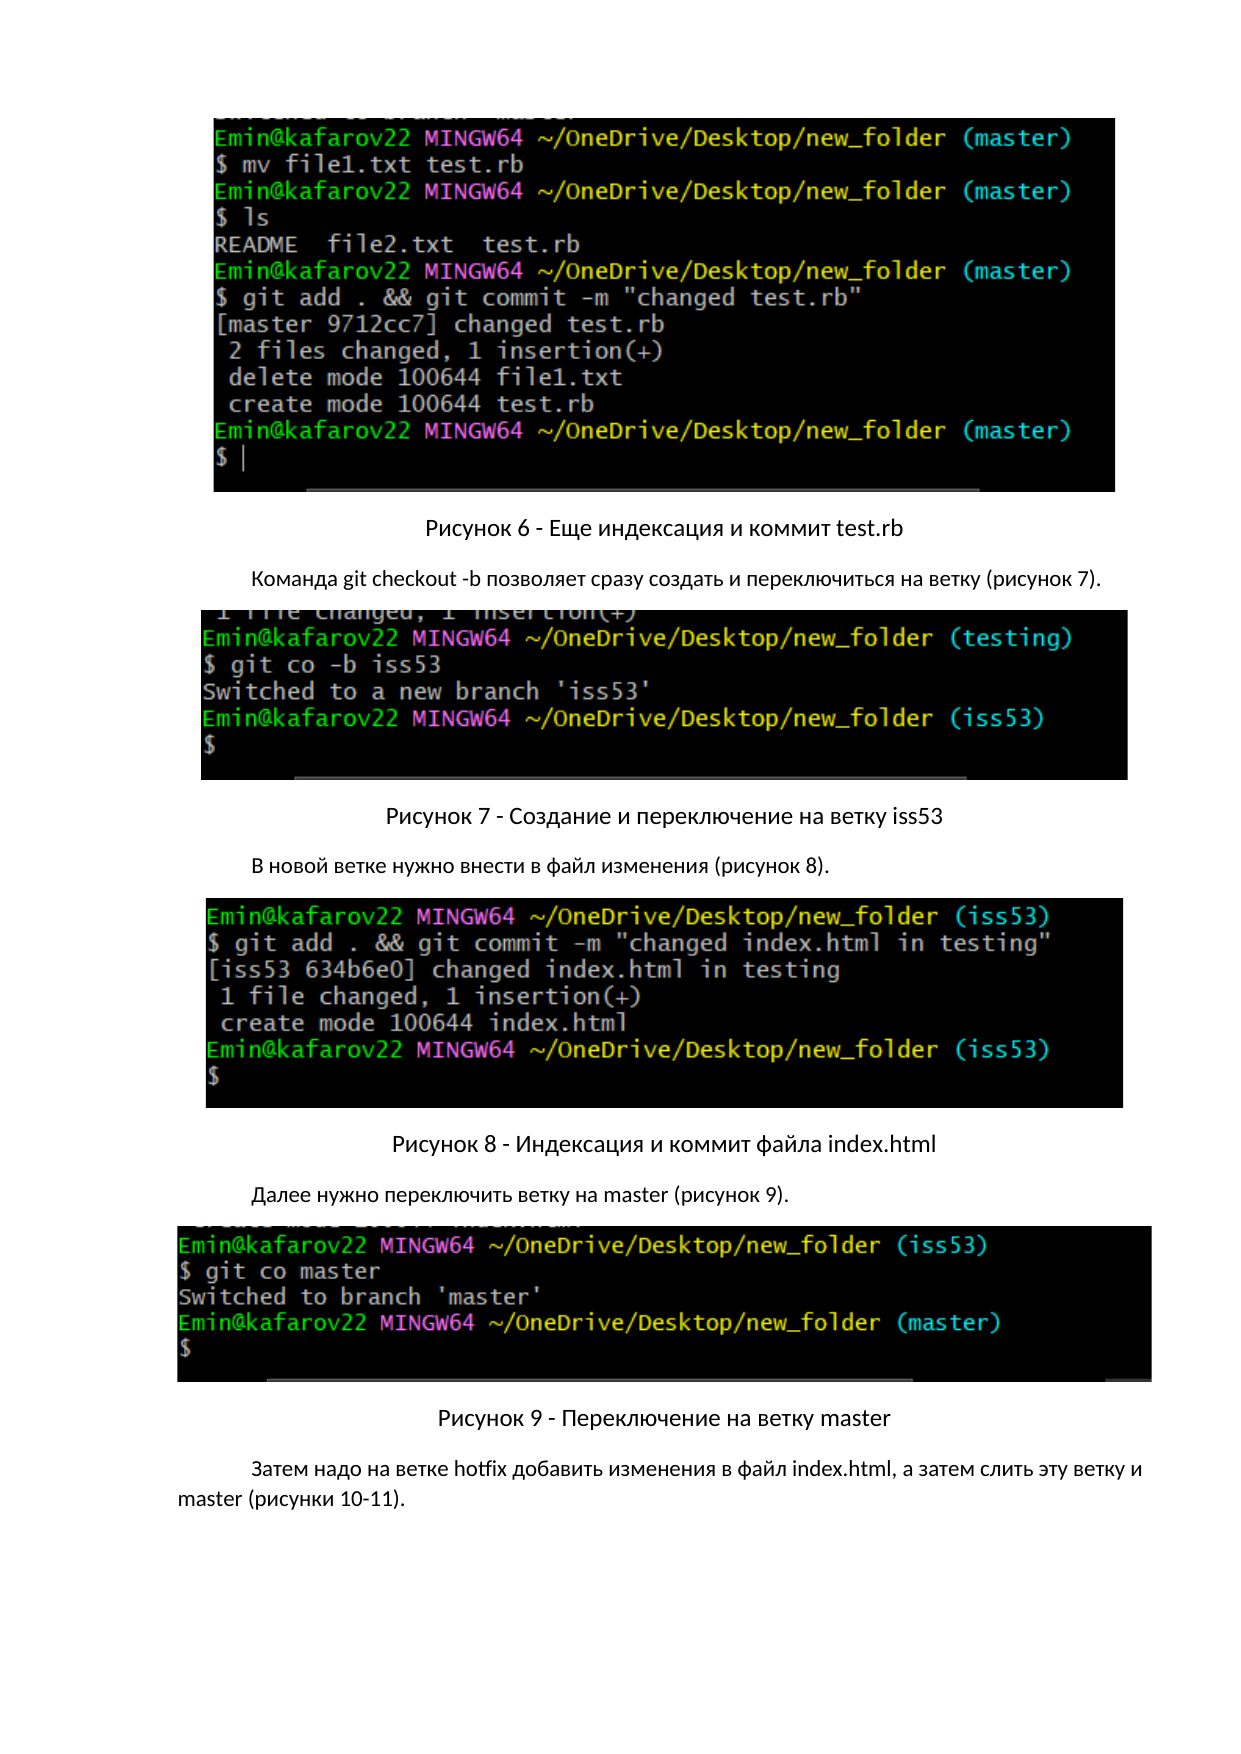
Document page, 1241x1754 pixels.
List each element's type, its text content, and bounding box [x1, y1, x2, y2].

text Рисунок 8 - Индексация и коммит файла index.html [177, 1129, 1152, 1159]
picture [205, 898, 1124, 1108]
text В новой ветке нужно внести в файл изменения (рисунок 8). [177, 852, 1152, 879]
text Рисунок 7 - Создание и переключение на ветку iss53 [177, 800, 1152, 831]
text Рисунок 6 - Еще индексация и коммит test.rb [177, 512, 1152, 543]
picture [201, 610, 1128, 780]
picture [213, 118, 1116, 492]
picture [177, 1226, 1152, 1382]
text Рисунок 9 - Переключение на ветку master [177, 1402, 1152, 1433]
text Далее нужно переключить ветку на master (рисунок 9). [177, 1180, 1152, 1208]
text Команда git checkout -b позволяет сразу создать и переключиться на ветку (рисунок 7). [177, 564, 1152, 592]
text Затем надо на ветке hotfix добавить изменения в файл index.html, а затем слить эту ветку и master (рисунки 10-11). [177, 1454, 1152, 1512]
